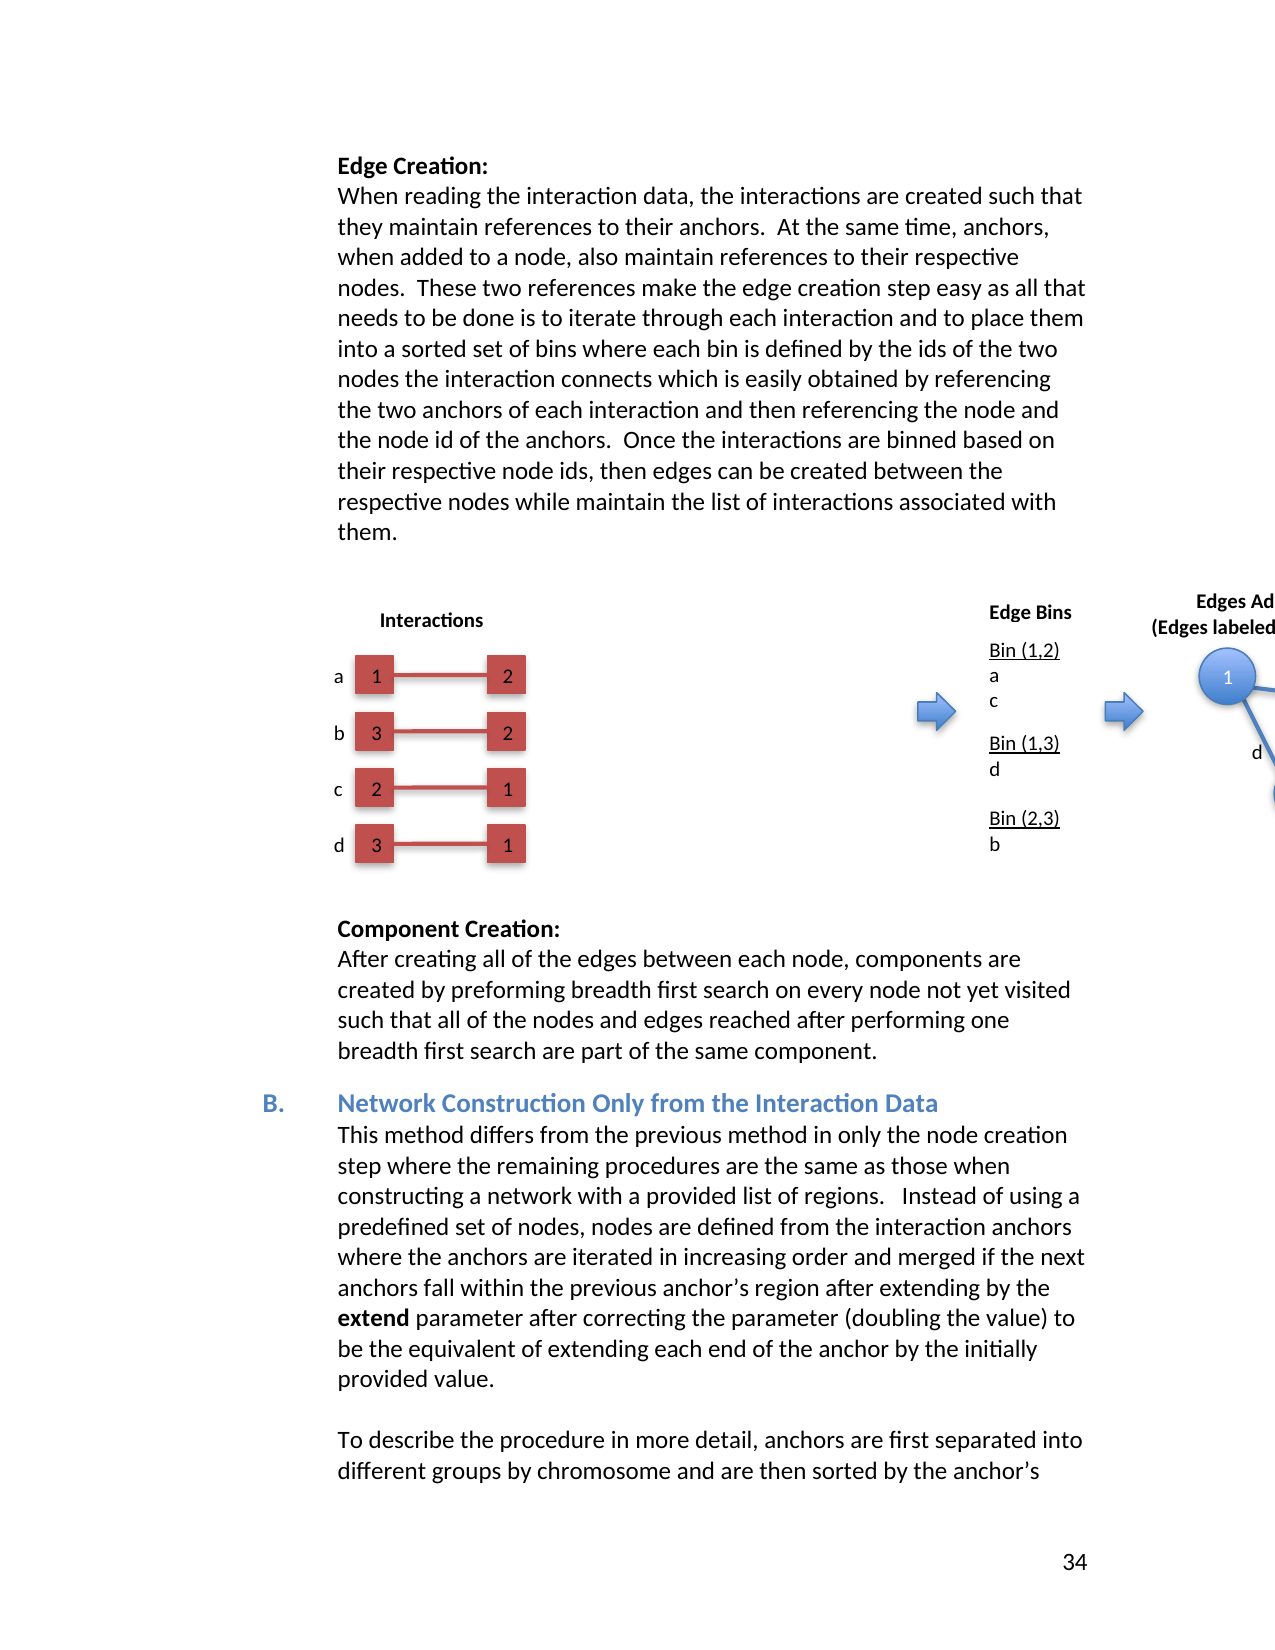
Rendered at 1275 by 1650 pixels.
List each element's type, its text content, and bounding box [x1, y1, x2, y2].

text After creating all of the edges between each node, components are created by preforming breadth first search on every node not yet visited such that all of the nodes and edges reached after performing one breadth first search are part of the same component. [337, 943, 1087, 1066]
text Edge Creation: [337, 150, 1087, 181]
text This method differs from the previous method in only the node creation step where the remaining procedures are the same as those when constructing a network with a provided list of regions. Instead of using a predefined set of nodes, nodes are defined from the interaction anchors where the anchors are iterated in increasing order and merged if the next anchors fall within the previous anchor’s region after extending by the extend parameter after correcting the parameter (doubling the value) to be the equivalent of extending each end of the anchor by the initially provided value. [337, 1119, 1087, 1394]
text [337, 1425, 1087, 1486]
subtitle Network Construction Only from the Interaction Data [262, 1086, 1087, 1119]
text When reading the interaction data, the interactions are created such that they maintain references to their anchors. At the same time, anchors, when added to a node, also maintain references to their respective nodes. These two references make the edge creation step easy as all that needs to be done is to iterate through each interaction and to place them into a sorted set of bins where each bin is defined by the ids of the two nodes the interaction connects which is easily obtained by referencing the two anchors of each interaction and then referencing the node and the node id of the anchors. Once the interactions are binned based on their respective node ids, then edges can be created between the respective nodes while maintain the list of interactions associated with them. [337, 181, 1087, 547]
text Component Creation: [337, 913, 1087, 943]
